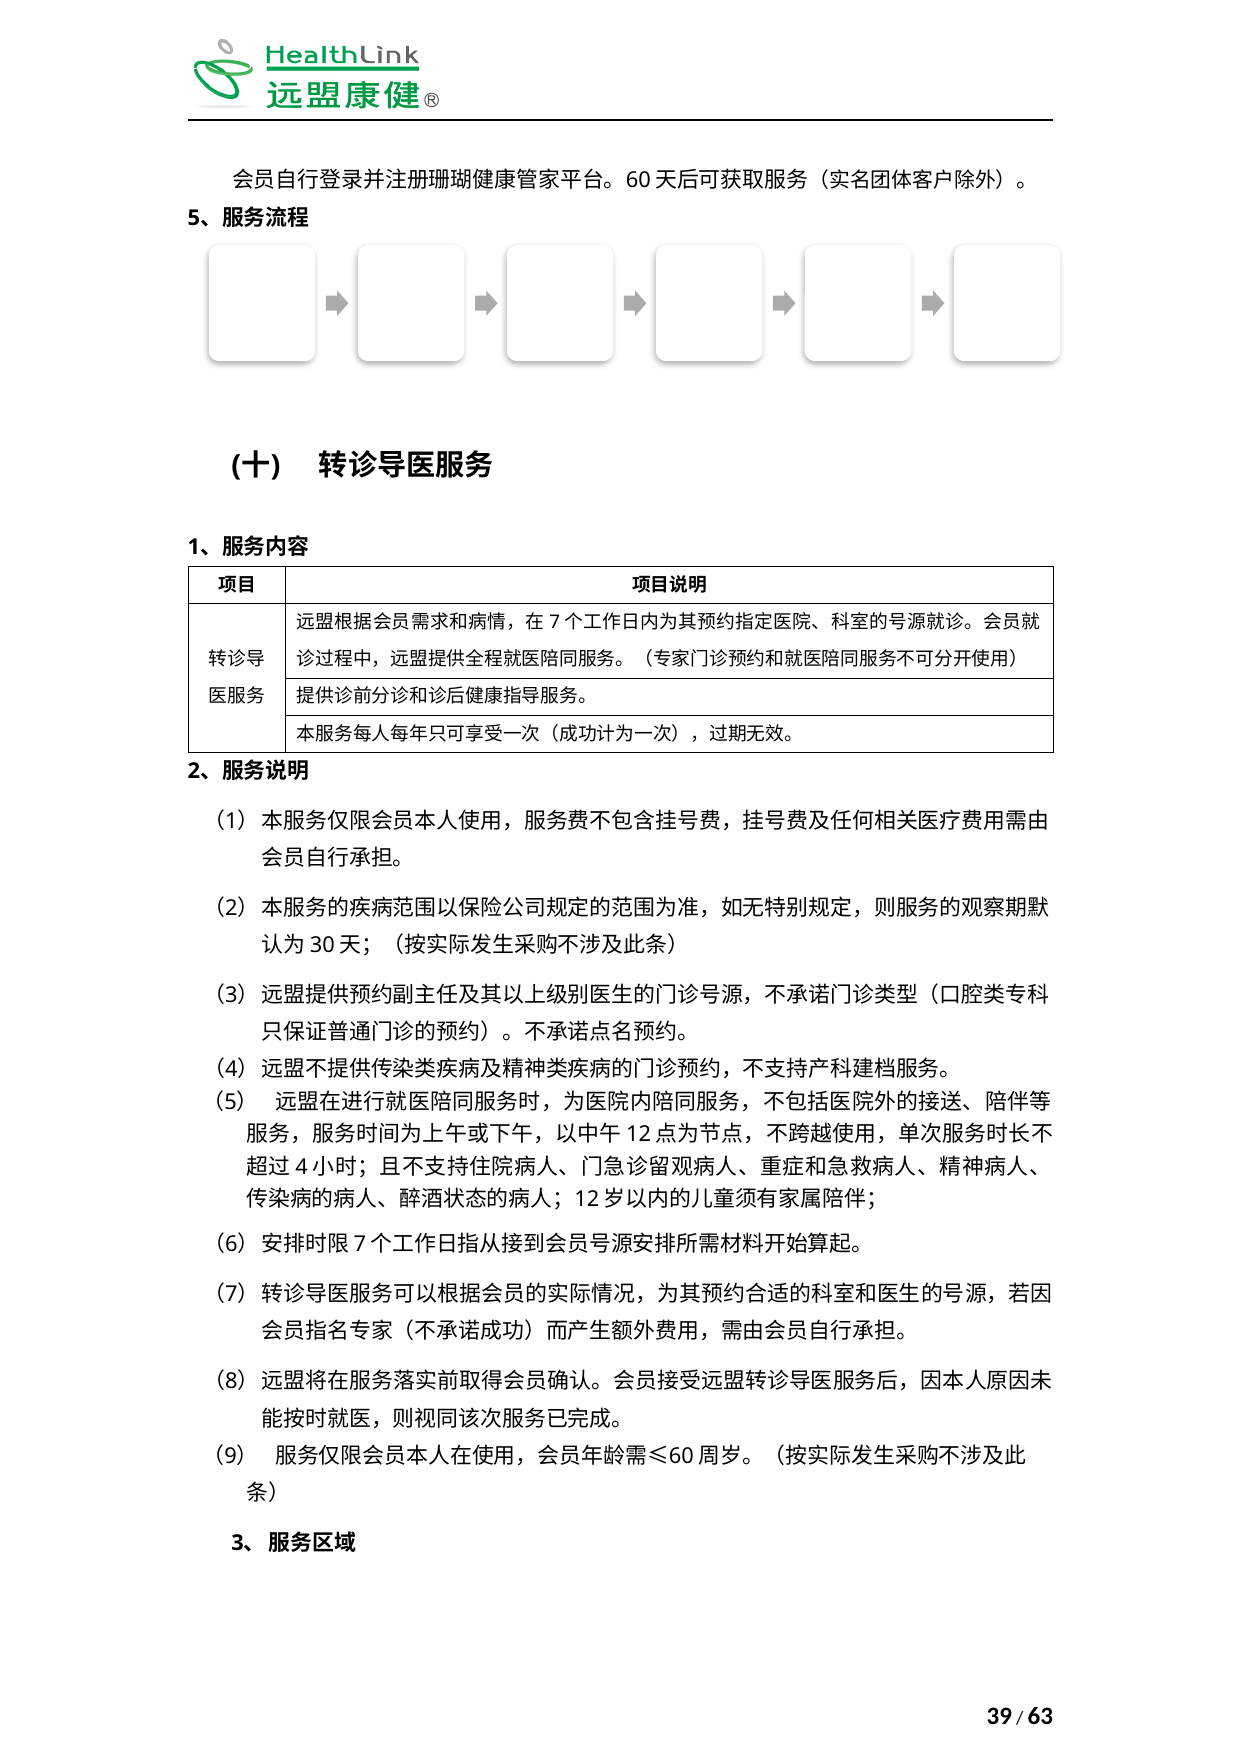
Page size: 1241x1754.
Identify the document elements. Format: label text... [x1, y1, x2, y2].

table_cell 提供诊前分诊和诊后健康指导服务。 [286, 679, 1053, 715]
picture [187, 29, 447, 118]
text 2、服务说明 [187, 753, 1053, 786]
list 转诊导医服务可以根据会员的实际情况，为其预约合适的科室和医生的号源，若因会员指名专家（不承诺成功）而产生额外费用，需由会员自行承担。 [203, 1276, 1053, 1346]
list 远盟将在服务落实前取得会员确认。会员接受远盟转诊导医服务后，因本人原因未能按时就医，则视同该次服务已完成。 [203, 1363, 1053, 1433]
table_cell 转诊导医服务 [189, 604, 285, 752]
list 远盟提供预约副主任及其以上级别医生的门诊号源，不承诺门诊类型（口腔类专科只保证普通门诊的预约）。不承诺点名预约。 [203, 977, 1053, 1046]
list 服务区域 [231, 1524, 1053, 1557]
table_header 项目说明 [286, 567, 1053, 603]
table_cell 本服务每人每年只可享受一次（成功计为一次），过期无效。 [286, 716, 1053, 752]
list 远盟在进行就医陪同服务时，为医院内陪同服务，不包括医院外的接送、陪伴等服务，服务时间为上午或下午，以中午12点为节点，不跨越使用，单次服务时长不超过4小时；且不支持住院病人、门急诊留观病人、重症和急救病人、精神病人、传染病的病人、醉酒状态的病人；12岁以内的儿童须有家属陪伴； [202, 1084, 1053, 1214]
subtitle 转诊导医服务 [231, 430, 1053, 495]
text 5、服务流程 [187, 199, 1053, 232]
table_header 项目 [189, 567, 285, 603]
text 1、服务内容 [187, 528, 1053, 561]
text 会员自行登录并注册珊瑚健康管家平台。60天后可获取服务（实名团体客户除外）。 [187, 162, 1053, 194]
list 本服务仅限会员本人使用，服务费不包含挂号费，挂号费及任何相关医疗费用需由会员自行承担。 [203, 803, 1053, 872]
table_cell 远盟根据会员需求和病情，在7个工作日内为其预约指定医院、科室的号源就诊。会员就诊过程中，远盟提供全程就医陪同服务。（专家门诊预约和就医陪同服务不可分开使用） [286, 604, 1053, 677]
list 服务仅限会员本人在使用，会员年龄需≤60周岁。（按实际发生采购不涉及此条） [202, 1437, 1053, 1507]
list 远盟不提供传染类疾病及精神类疾病的门诊预约，不支持产科建档服务。 [203, 1051, 1053, 1084]
list 安排时限7个工作日指从接到会员号源安排所需材料开始算起。 [203, 1226, 1053, 1259]
list 本服务的疾病范围以保险公司规定的范围为准，如无特别规定，则服务的观察期默认为30天；（按实际发生采购不涉及此条） [203, 890, 1053, 959]
